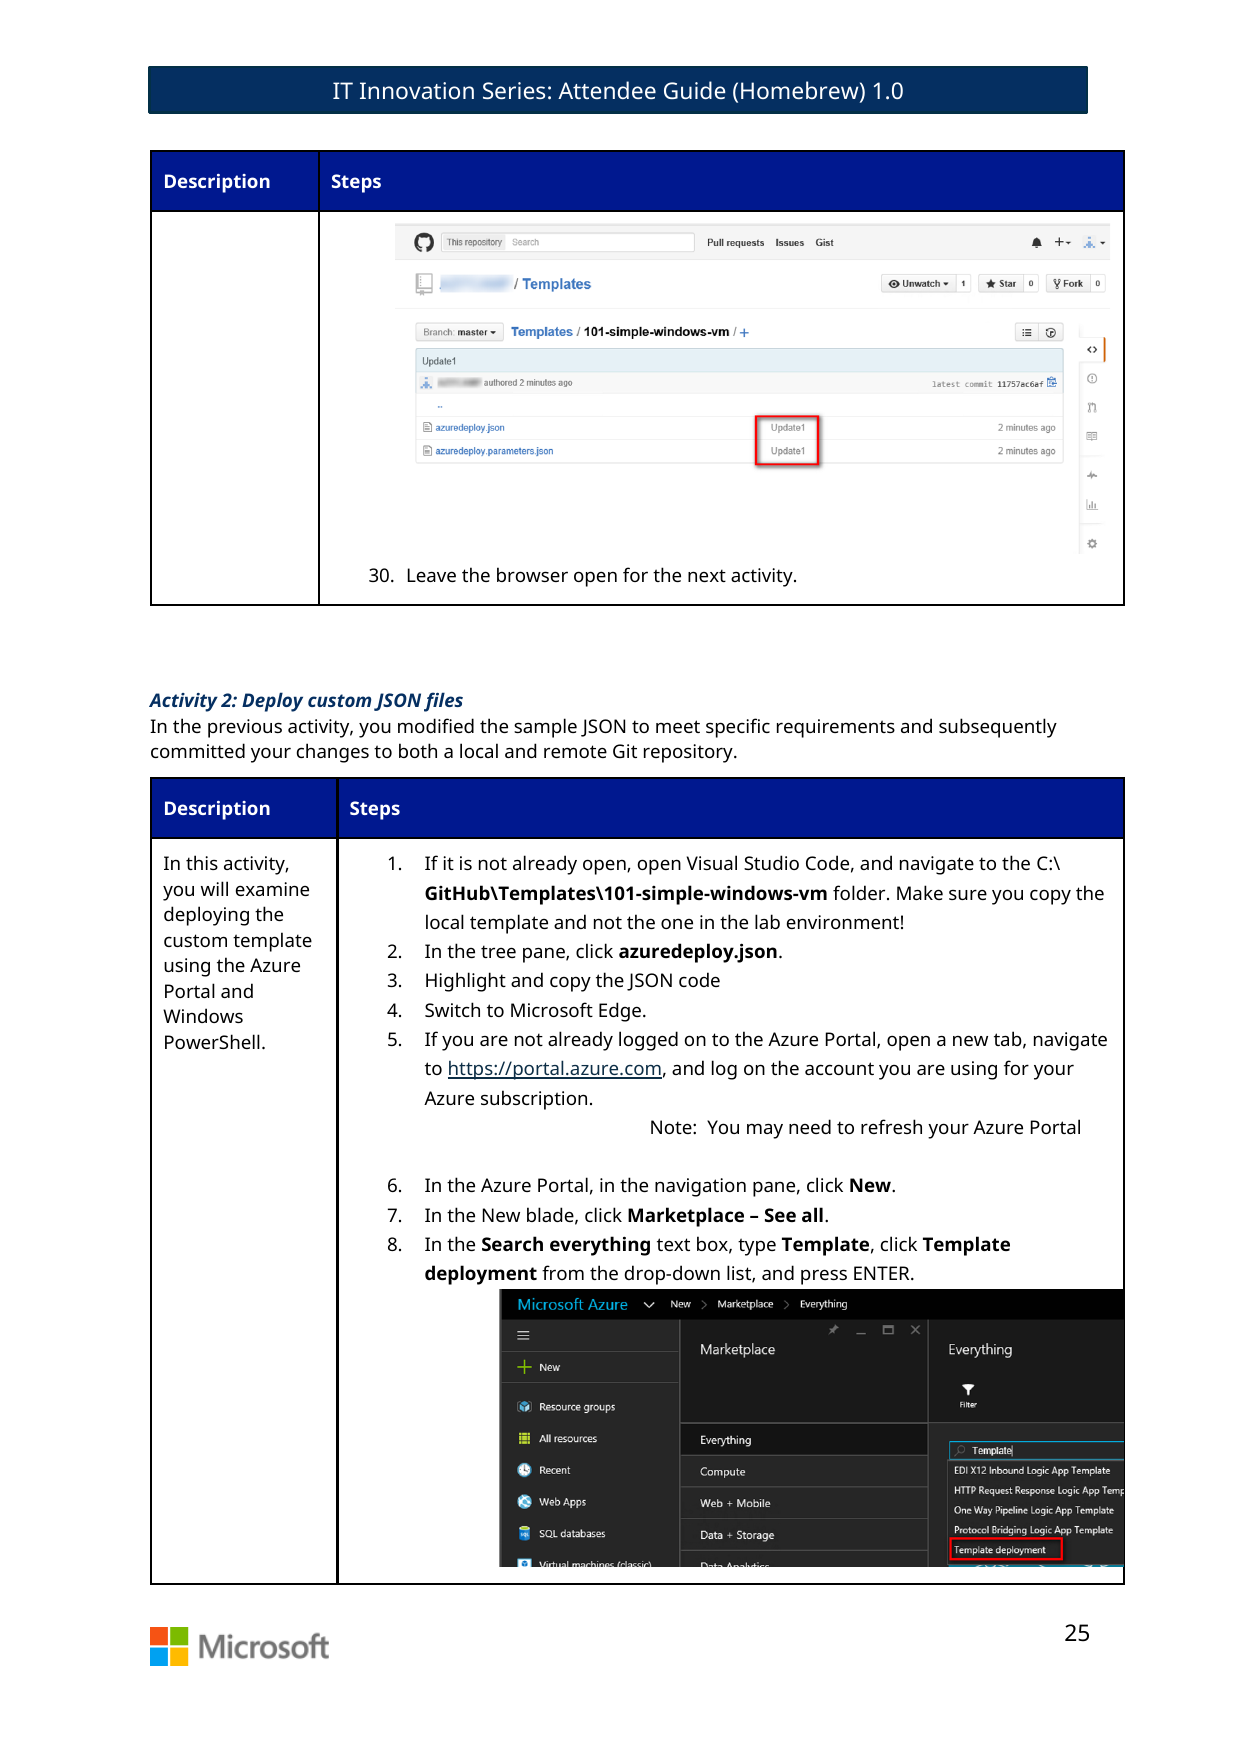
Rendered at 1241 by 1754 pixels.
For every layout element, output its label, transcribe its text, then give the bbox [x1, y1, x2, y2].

table_header Description [152, 152, 318, 210]
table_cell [320, 212, 1123, 604]
picture [395, 223, 1111, 554]
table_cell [152, 212, 318, 604]
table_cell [152, 839, 336, 1582]
text In the previous activity, you modified the sample JSON to meet specific requirements and subsequently committed your changes to both a local and remote Git repository. [150, 713, 1090, 764]
picture [499, 1289, 1124, 1567]
picture [150, 1627, 330, 1666]
text Activity 2: Deploy custom JSON files [150, 688, 1090, 713]
table_header Description [152, 779, 336, 837]
table_header Steps [320, 152, 1123, 210]
table_header Steps [339, 779, 1123, 837]
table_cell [339, 839, 1123, 1582]
